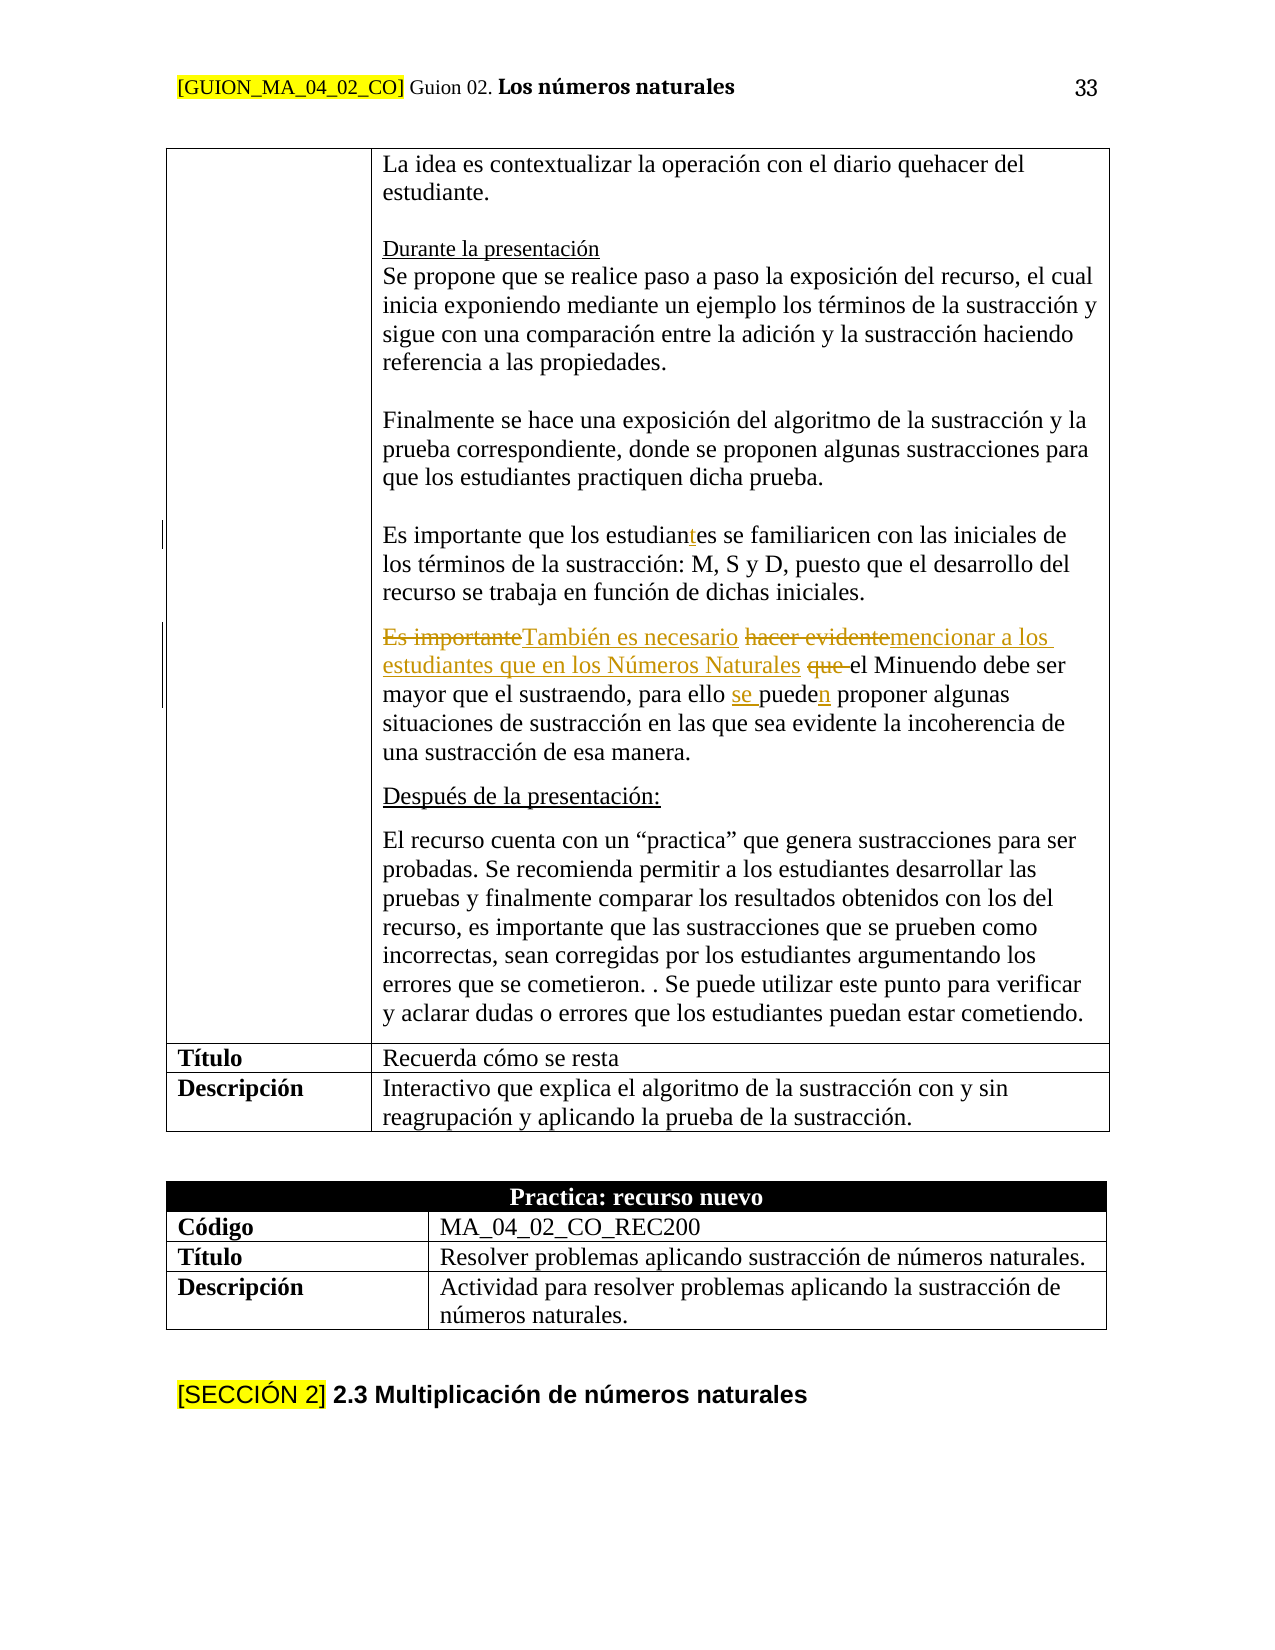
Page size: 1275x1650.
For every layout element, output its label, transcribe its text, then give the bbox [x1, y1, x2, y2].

text [SECCIÓN 2] 2.3 Multiplicación de números naturales [326, 1380, 1098, 1409]
table_cell Título [167, 1242, 428, 1271]
table_cell Resolver problemas aplicando sustracción de números naturales. [429, 1242, 1106, 1271]
table_cell Descripción [167, 1073, 371, 1131]
table_cell MA_04_02_CO_REC200 [429, 1212, 1106, 1241]
table_cell Recuerda cómo se resta [372, 1044, 1109, 1072]
table_cell Interactivo que explica el algoritmo de la sustracción con y sin reagrupación y aplicando la prueba de la sustracción. [372, 1073, 1109, 1131]
table_cell Descripción [167, 1272, 428, 1329]
table_cell Título [167, 1044, 371, 1072]
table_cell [167, 149, 371, 1042]
table_cell Actividad para resolver problemas aplicando la sustracción de números naturales. [429, 1272, 1106, 1329]
table_header Practica: recurso nuevo [167, 1183, 1106, 1211]
table_cell Código [167, 1212, 428, 1241]
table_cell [372, 149, 1109, 1042]
